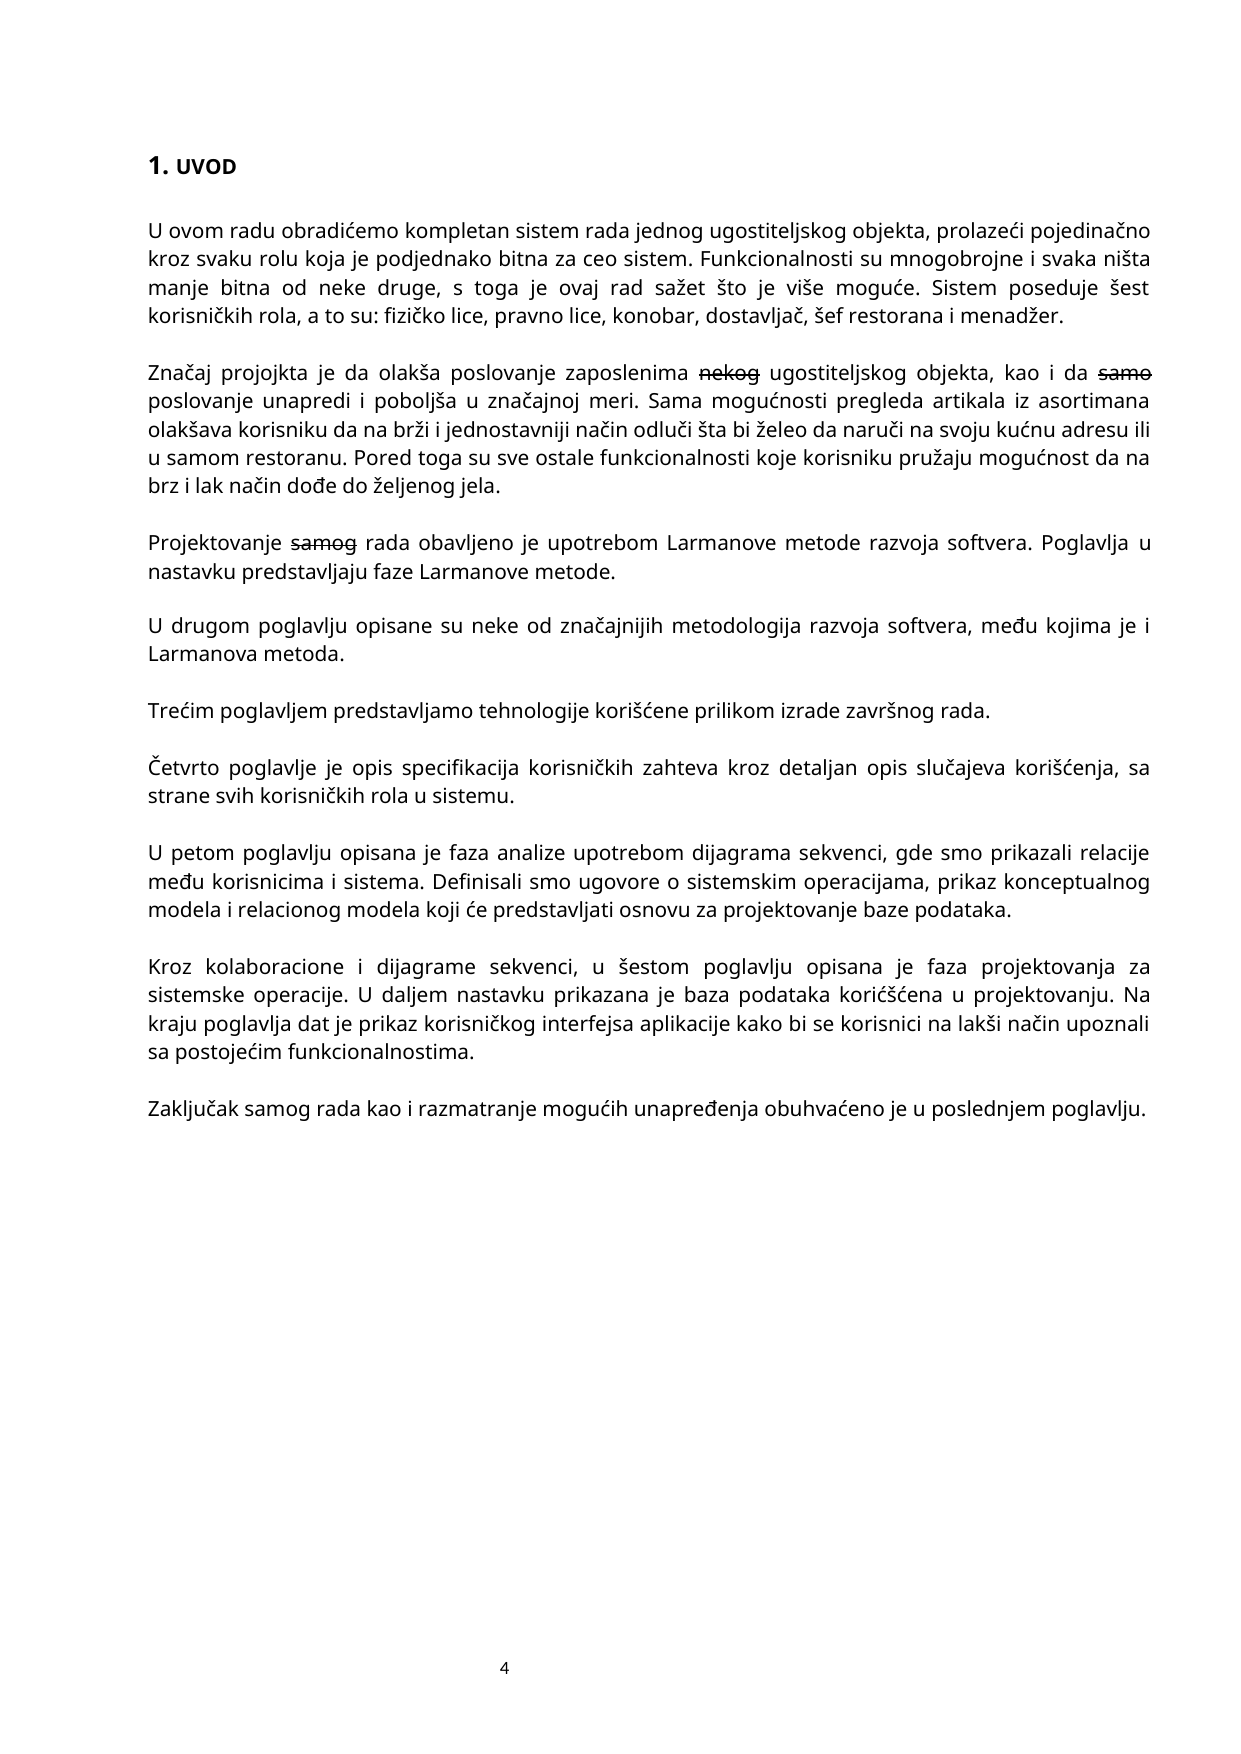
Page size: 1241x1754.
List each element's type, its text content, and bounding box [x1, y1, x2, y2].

text Zaključak samog rada kao i razmatranje mogućih unapređenja obuhvaćeno je u poslednjem poglavlju. [148, 1094, 1152, 1123]
text U petom poglavlju opisana je faza analize upotrebom dijagrama sekvenci, gde smo prikazali relacije među korisnicima i sistema. Definisali smo ugovore o sistemskim operacijama, prikaz konceptualnog modela i relacionog modela koji će predstavljati osnovu za projektovanje baze podataka. [148, 838, 1152, 924]
text Kroz kolaboracione i dijagrame sekvenci, u šestom poglavlju opisana je faza projektovanja za sistemske operacije. U daljem nastavku prikazana je baza podataka korićšćena u projektovanju. Na kraju poglavlja dat je prikaz korisničkog interfejsa aplikacije kako bi se korisnici na lakši način upoznali sa postojećim funkcionalnostima. [148, 952, 1152, 1066]
text Značaj projojkta je da olakša poslovanje zaposlenima nekog ugostiteljskog objekta, kao i da samo poslovanje unapredi i poboljša u značajnoj meri. Sama mogućnosti pregleda artikala iz asortimana olakšava korisniku da na brži i jednostavniji način odluči šta bi želeo da naruči na svoju kućnu adresu ili u samom restoranu. Pored toga su sve ostale funkcionalnosti koje korisniku pružaju mogućnost da na brz i lak način dođe do željenog jela. [148, 358, 1152, 500]
text Trećim poglavljem predstavljamo tehnologije korišćene prilikom izrade završnog rada. [148, 696, 1152, 724]
subtitle UVOD [148, 148, 1152, 182]
text U drugom poglavlju opisane su neke od značajnijih metodologija razvoja softvera, među kojima je i Larmanova metoda. [148, 611, 1152, 668]
text Projektovanje samog rada obavljeno je upotrebom Larmanove metode razvoja softvera. Poglavlja u nastavku predstavljaju faze Larmanove metode. [148, 528, 1152, 585]
text Četvrto poglavlje je opis specifikacija korisničkih zahteva kroz detaljan opis slučajeva korišćenja, sa strane svih korisničkih rola u sistemu. [148, 753, 1152, 810]
text U ovom radu obradićemo kompletan sistem rada jednog ugostiteljskog objekta, prolazeći pojedinačno kroz svaku rolu koja je podjednako bitna za ceo sistem. Funkcionalnosti su mnogobrojne i svaka ništa manje bitna od neke druge, s toga je ovaj rad sažet što je više moguće. Sistem poseduje šest korisničkih rola, a to su: fizičko lice, pravno lice, konobar, dostavljač, šef restorana i menadžer. [148, 216, 1152, 329]
